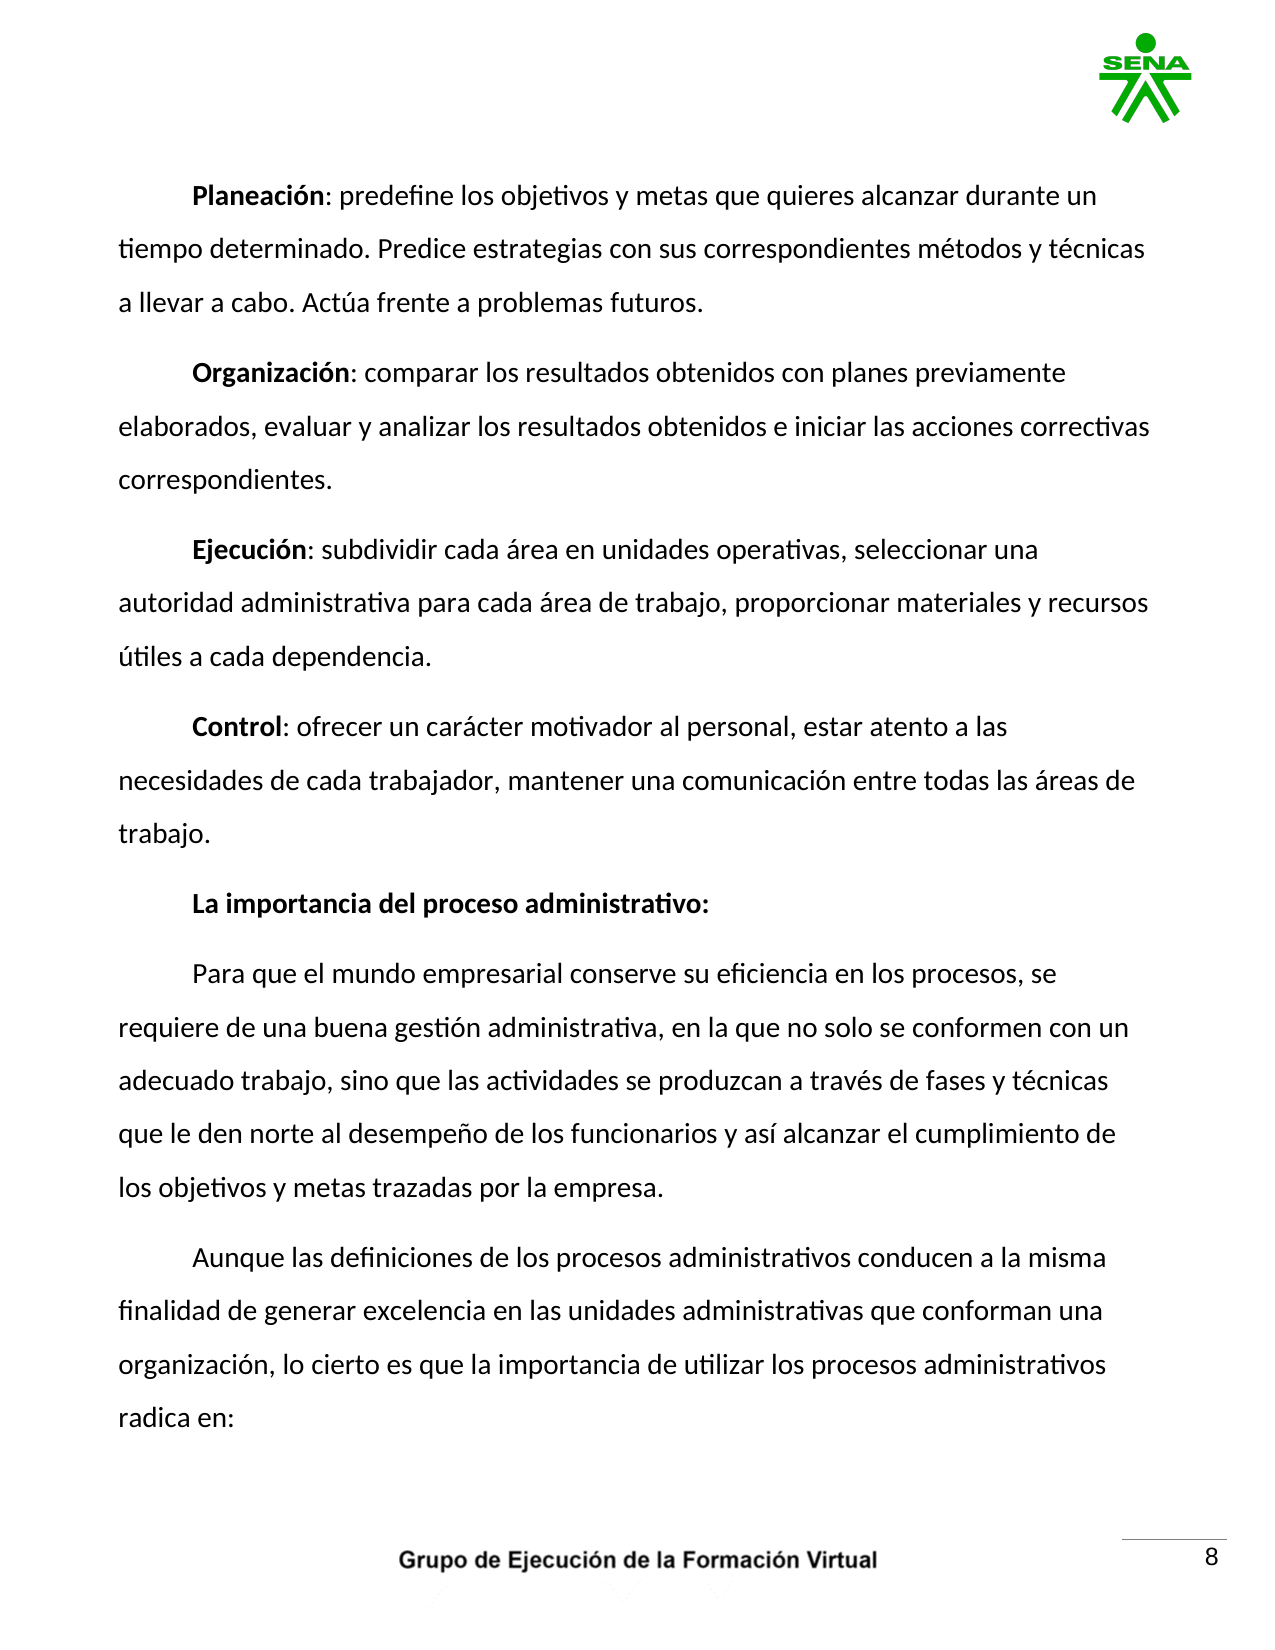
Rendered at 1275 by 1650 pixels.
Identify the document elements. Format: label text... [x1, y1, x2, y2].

text Control: ofrecer un carácter motivador al personal, estar atento a las necesidades de cada trabajador, mantener una comunicación entre todas las áreas de trabajo. [118, 708, 1157, 851]
text Aunque las definiciones de los procesos administrativos conducen a la misma finalidad de generar excelencia en las unidades administrativas que conforman una organización, lo cierto es que la importancia de utilizar los procesos administrativos radica en: [118, 1239, 1157, 1435]
picture [0, 1500, 1275, 1611]
text Organización: comparar los resultados obtenidos con planes previamente elaborados, evaluar y analizar los resultados obtenidos e iniciar las acciones correctivas correspondientes. [118, 354, 1157, 497]
picture [1099, 33, 1192, 123]
text Planeación: predefine los objetivos y metas que quieres alcanzar durante un tiempo determinado. Predice estrategias con sus correspondientes métodos y técnicas a llevar a cabo. Actúa frente a problemas futuros. [118, 177, 1157, 320]
text Ejecución: subdividir cada área en unidades operativas, seleccionar una autoridad administrativa para cada área de trabajo, proporcionar materiales y recursos útiles a cada dependencia. [118, 531, 1157, 674]
text La importancia del proceso administrativo: [118, 885, 1157, 921]
text Para que el mundo empresarial conserve su eficiencia en los procesos, se requiere de una buena gestión administrativa, en la que no solo se conformen con un adecuado trabajo, sino que las actividades se produzcan a través de fases y técnicas que le den norte al desempeño de los funcionarios y así alcanzar el cumplimiento de los objetivos y metas trazadas por la empresa. [118, 955, 1157, 1204]
